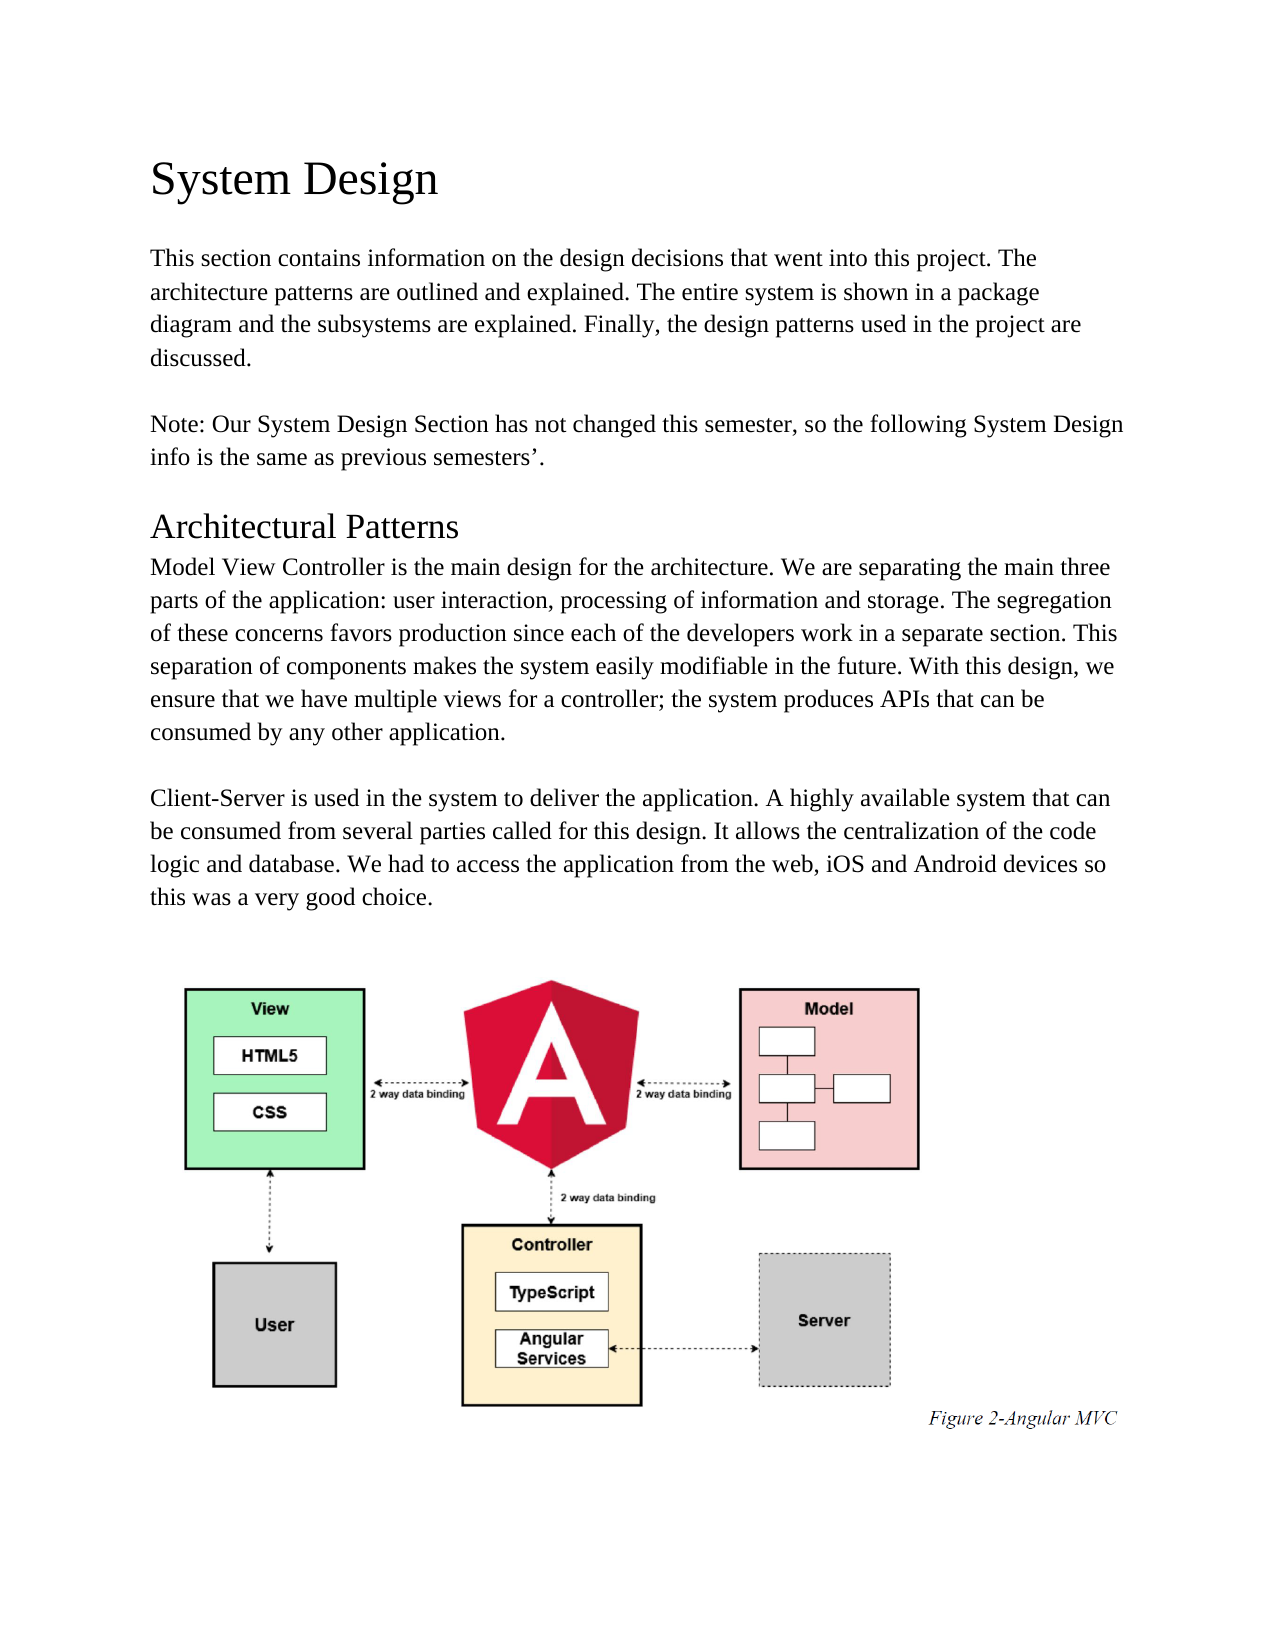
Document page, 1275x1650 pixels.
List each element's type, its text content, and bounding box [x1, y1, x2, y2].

text Note: Our System Design Section has not changed this semester, so the following System Design info is the same as previous semesters’. [150, 409, 1125, 470]
picture [150, 945, 1125, 1437]
text This section contains information on the design decisions that went into this project. The [150, 243, 1125, 272]
subtitle System Design [150, 150, 1125, 205]
text parts of the application: user interaction, processing of information and storage. The segregation [150, 585, 1125, 613]
text of these concerns favors production since each of the developers work in a separate section. This separation of components makes the system easily modifiable in the future. With this design, we ensure that we have multiple views for a controller; the system produces APIs that can be consumed by any other application. [150, 618, 1125, 746]
text diagram and the subsystems are explained. Finally, the design patterns used in the project are discussed. [150, 309, 1125, 371]
text logic and database. We had to access the application from the web, iOS and Android devices so this was a very good choice. [150, 849, 1125, 911]
text be consumed from several parties called for this design. It allows the centralization of the code [150, 816, 1125, 845]
text architecture patterns are outlined and explained. The entire system is shown in a package [150, 277, 1125, 305]
subtitle Architectural Patterns [150, 505, 1125, 546]
text Client-Server is used in the system to deliver the application. A highly available system that can [150, 783, 1125, 812]
text Model View Controller is the main design for the architecture. We are separating the main three [150, 552, 1125, 581]
